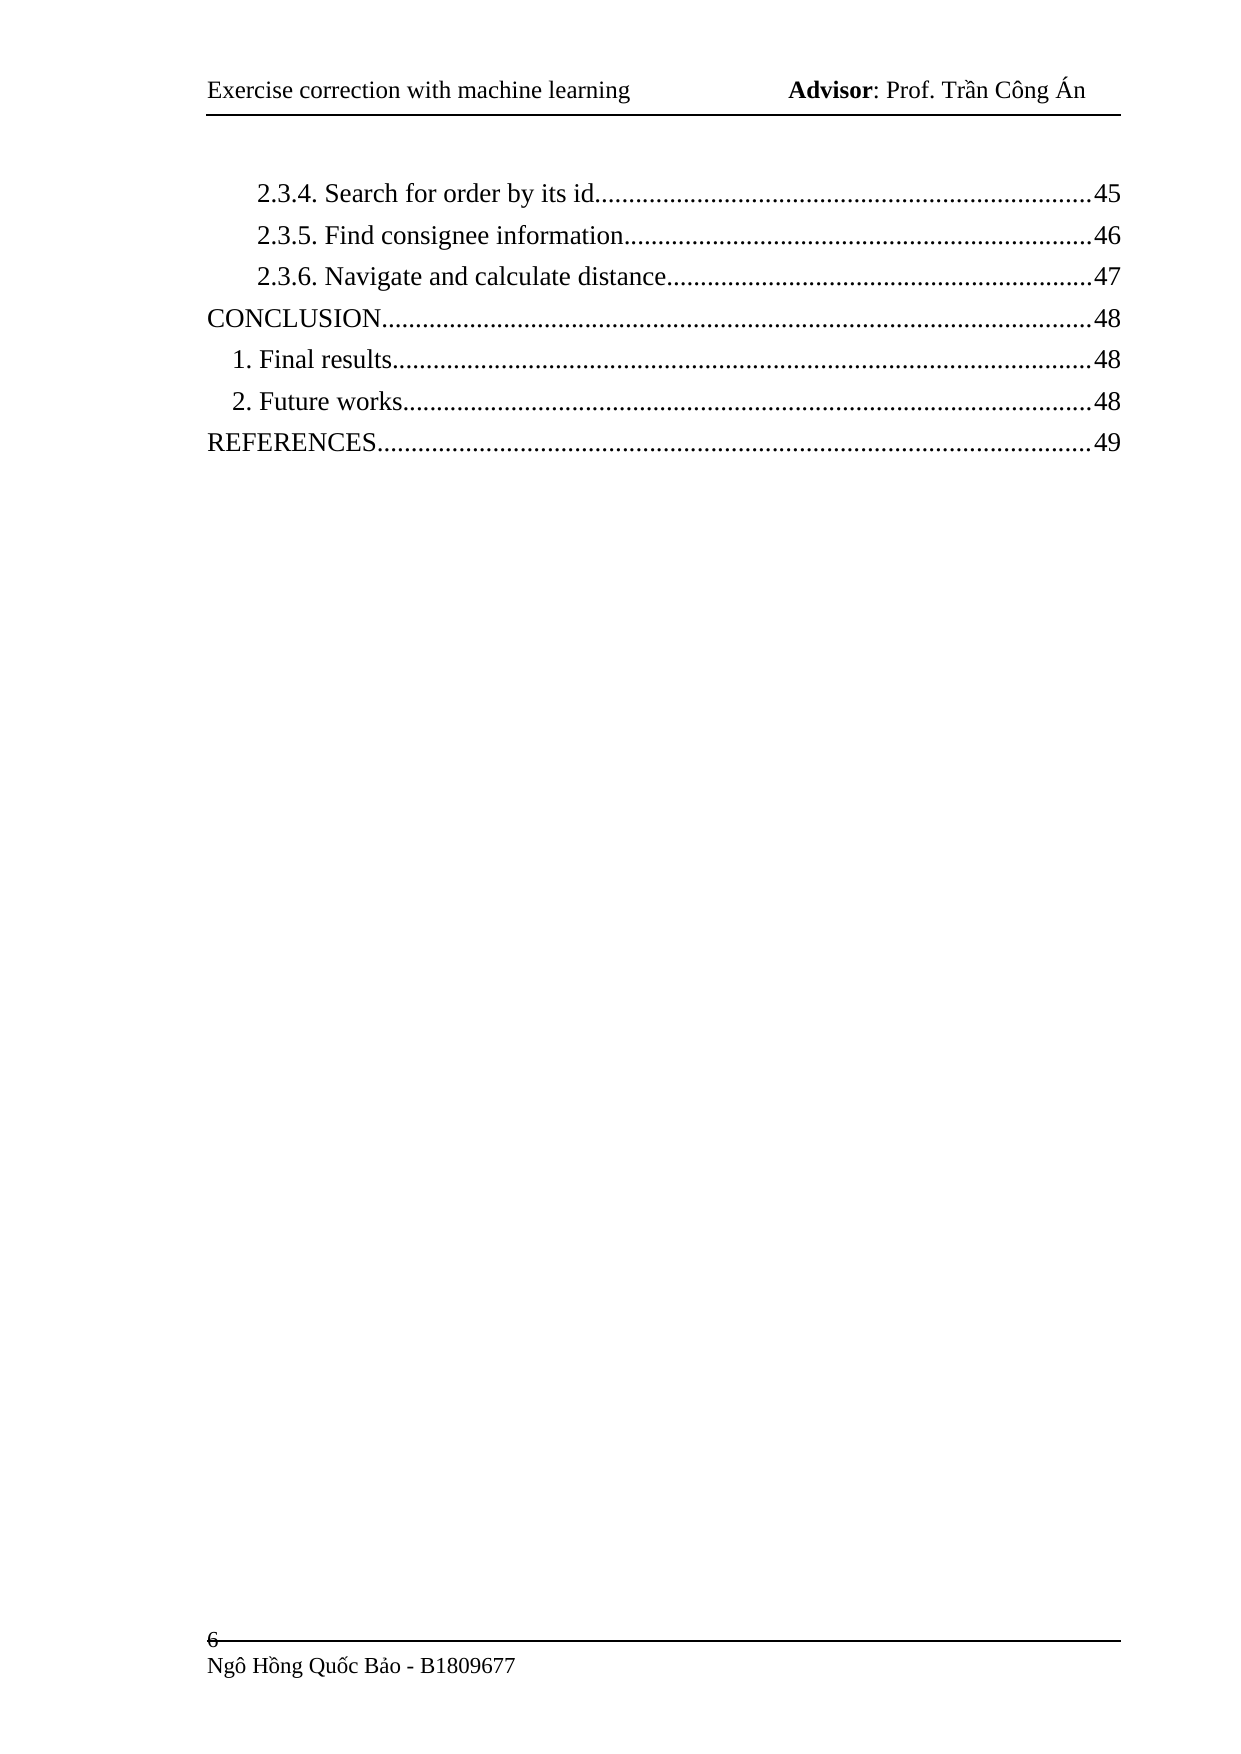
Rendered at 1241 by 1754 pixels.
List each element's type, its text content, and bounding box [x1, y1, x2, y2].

text 2.3.4. Search for order by its id 45 [257, 177, 1122, 208]
text CONCLUSION 48 [207, 302, 1122, 333]
text 2.3.5. Find consignee information 46 [257, 219, 1122, 250]
text 1. Final results 48 [232, 343, 1122, 374]
text REFERENCES 49 [207, 427, 1122, 458]
text 2.3.6. Navigate and calculate distance 47 [257, 260, 1122, 291]
text 2. Future works 48 [232, 385, 1122, 416]
